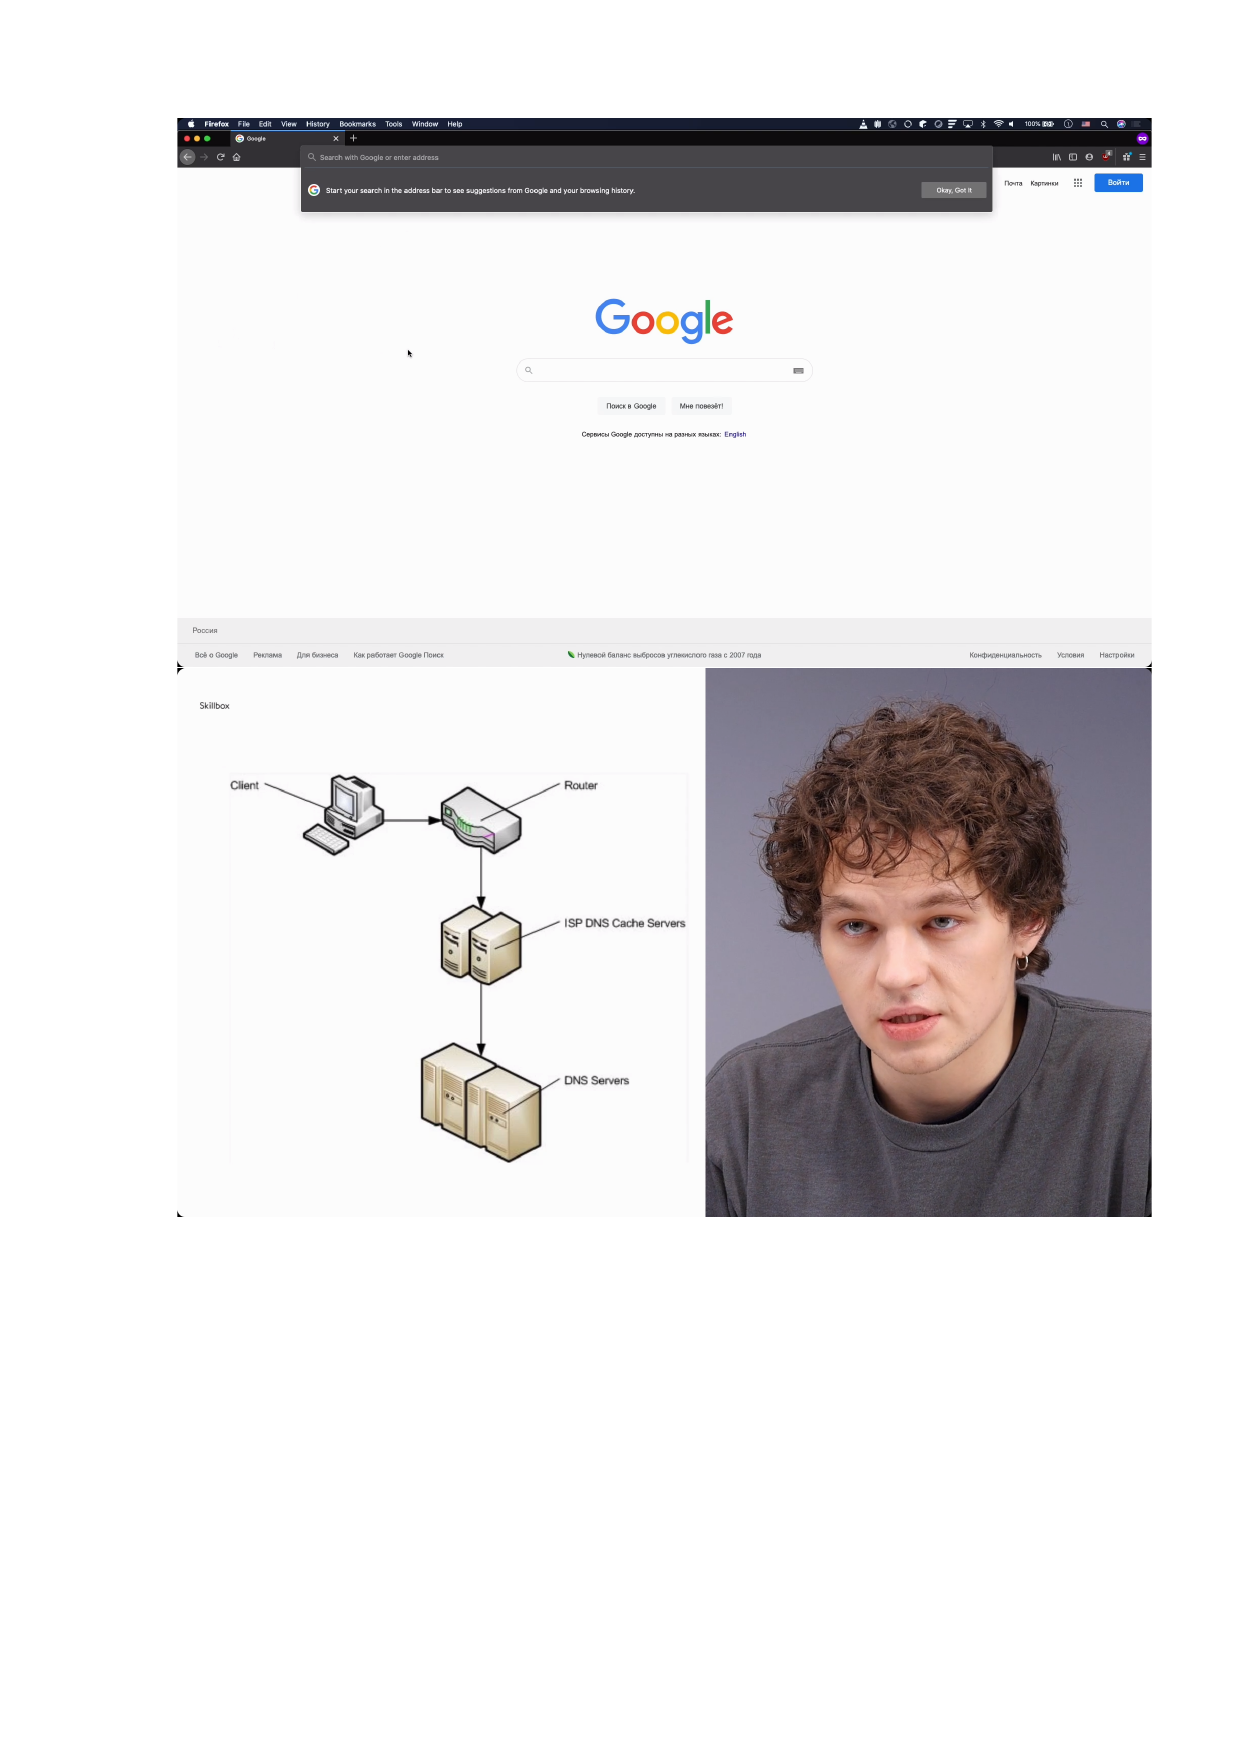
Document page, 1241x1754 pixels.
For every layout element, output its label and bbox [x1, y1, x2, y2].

picture [177, 668, 1152, 1217]
picture [177, 118, 1152, 667]
